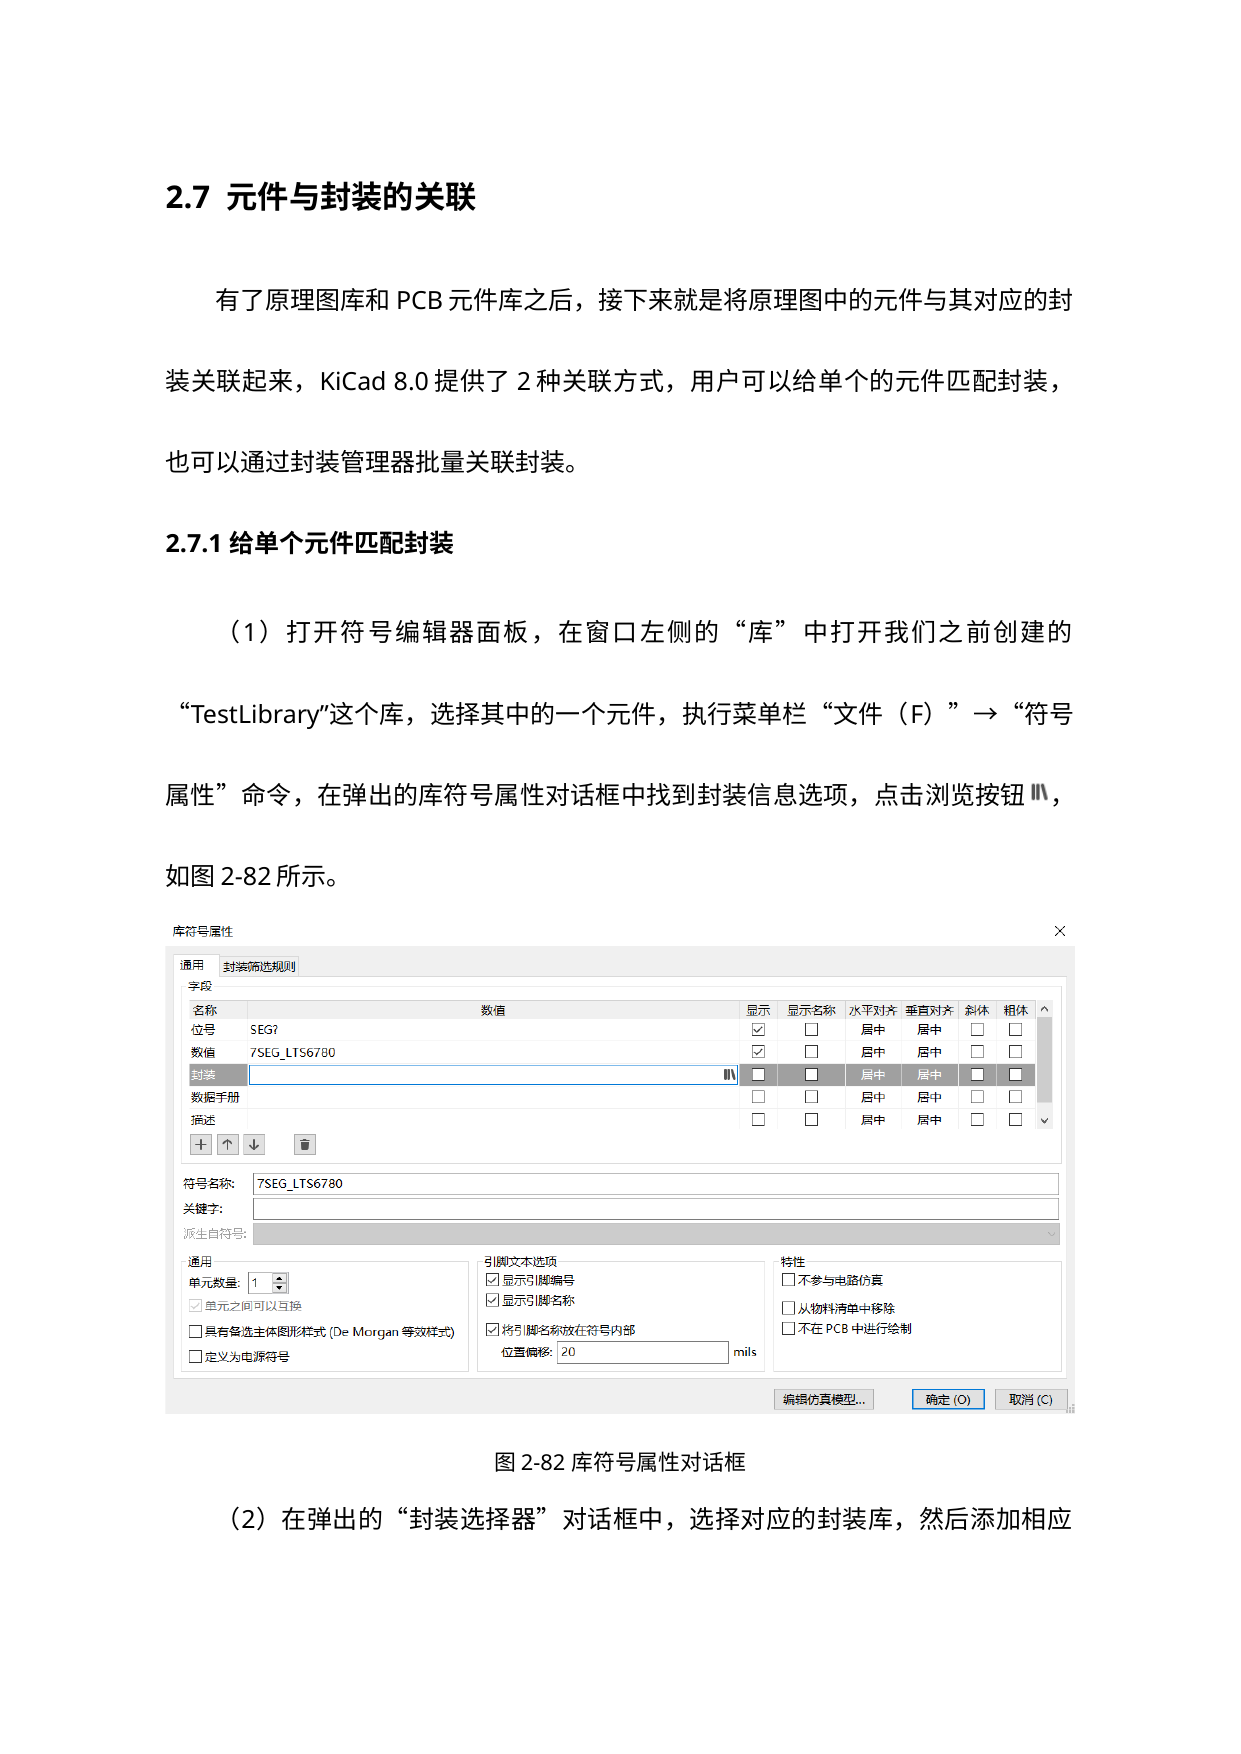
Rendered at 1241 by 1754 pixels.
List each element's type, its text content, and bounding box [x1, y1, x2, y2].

subtitle 2.7 元件与封装的关联 [165, 162, 1075, 227]
picture [1026, 779, 1050, 805]
text （1）打开符号编辑器面板，在窗口左侧的“库”中打开我们之前创建的“TestLibrary”这个库，选择其中的一个元件，执行菜单栏“文件（F）”→“符号属性”命令，在弹出的库符号属性对话框中找到封装信息选项，点击浏览按钮，如图2-82所示。 [165, 598, 1075, 907]
text 有了原理图库和PCB元件库之后，接下来就是将原理图中的元件与其对应的封装关联起来，KiCad 8.0提供了2种关联方式，用户可以给单个的元件匹配封装，也可以通过封装管理器批量关联封装。 [165, 266, 1075, 493]
subtitle 2.7.1 给单个元件匹配封装 [165, 509, 1075, 574]
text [165, 1485, 1075, 1550]
picture [165, 916, 1075, 1414]
text 图2-82 库符号属性对话框 [165, 1445, 1075, 1477]
